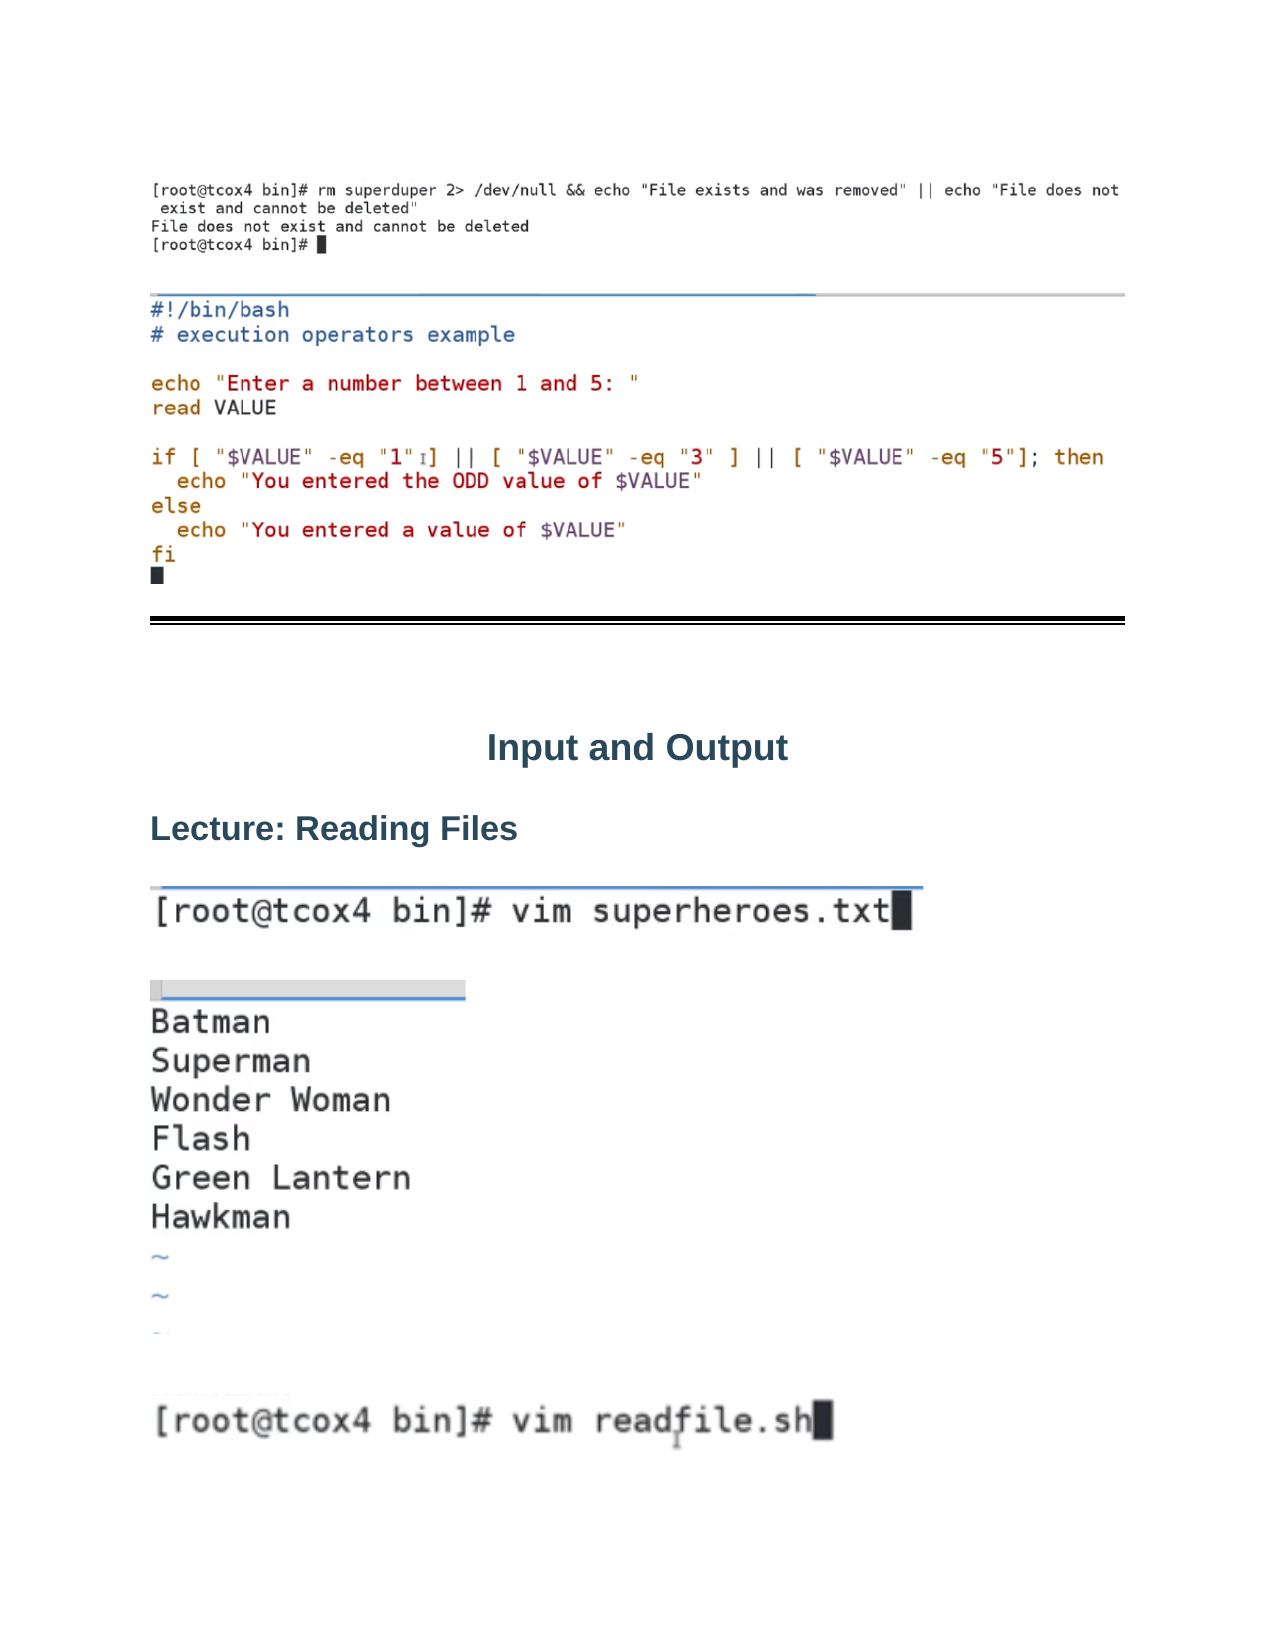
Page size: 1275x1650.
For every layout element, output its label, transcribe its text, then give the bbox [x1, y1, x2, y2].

picture [150, 293, 1125, 584]
text Lecture: Reading Files [150, 808, 1125, 847]
text Input and Output [150, 725, 1125, 768]
picture [150, 1394, 854, 1464]
picture [150, 180, 1125, 264]
picture [150, 886, 924, 1334]
